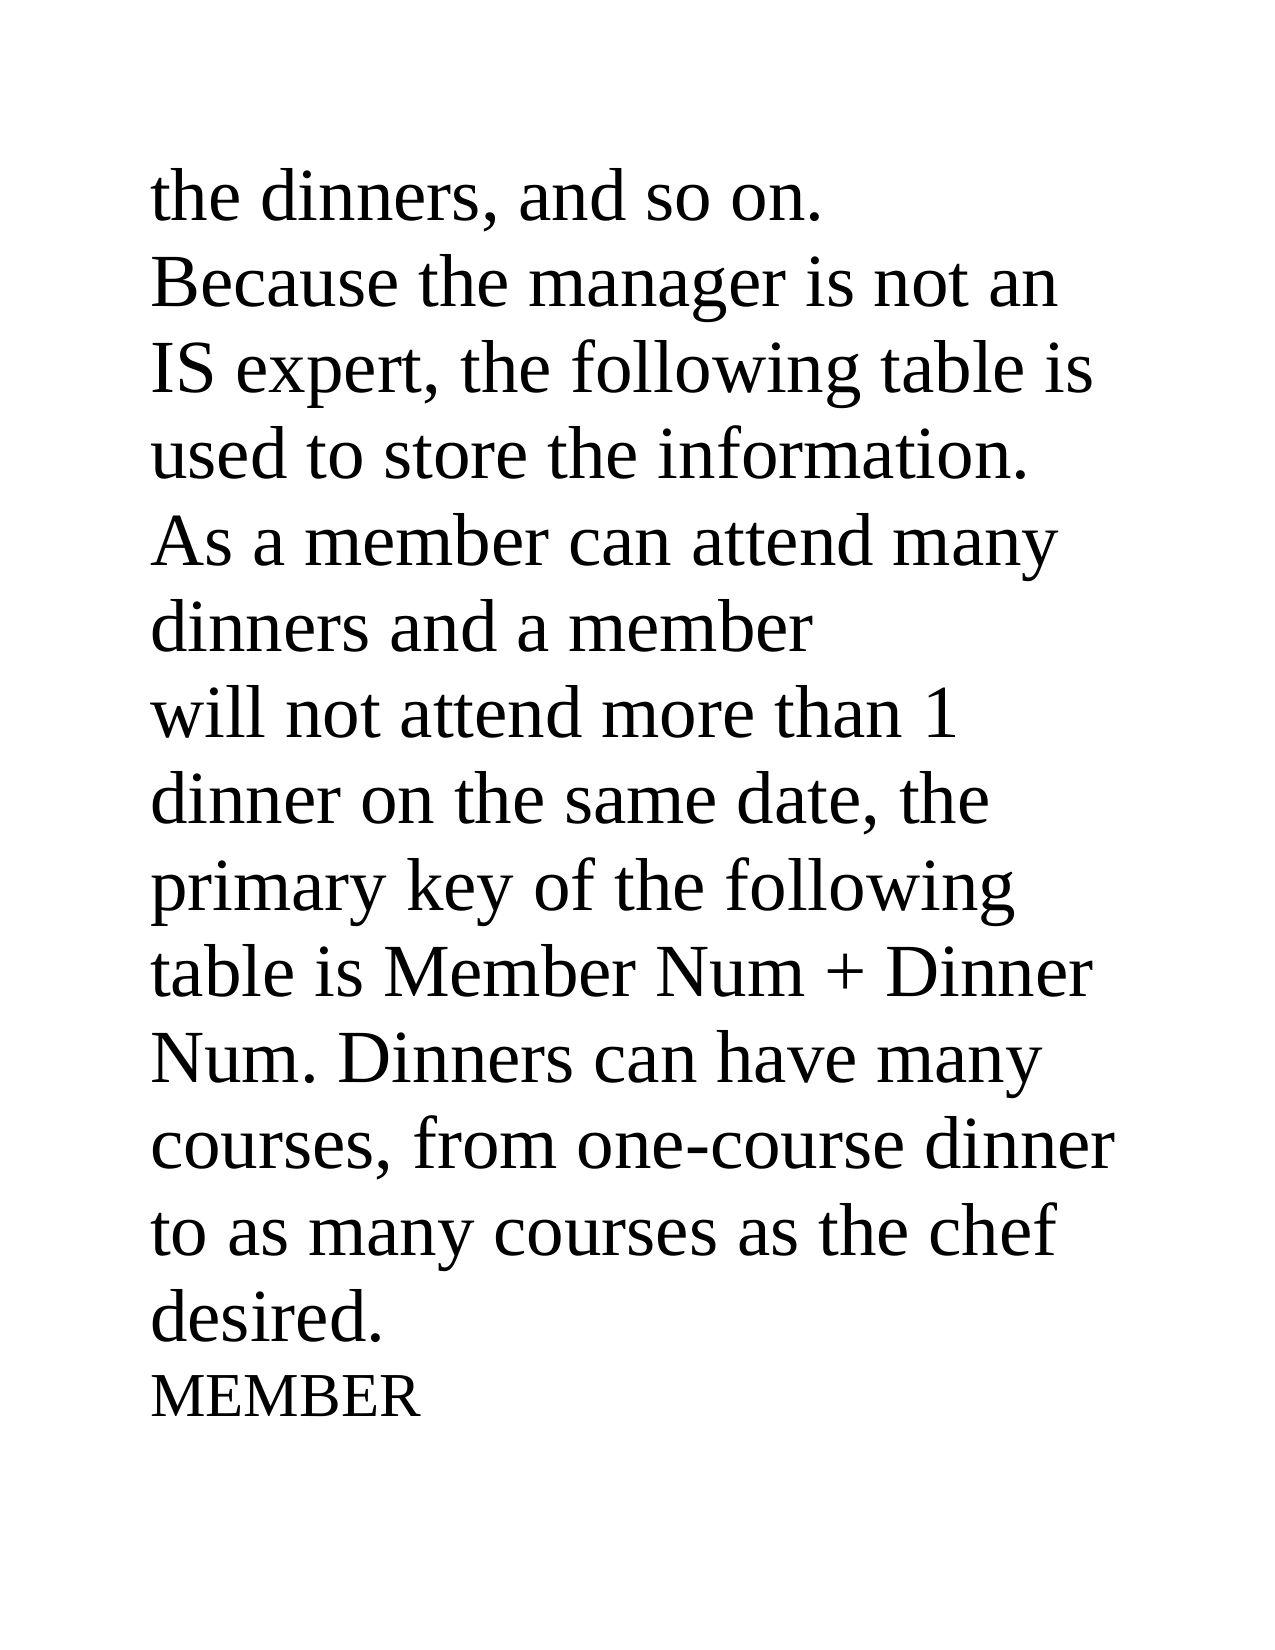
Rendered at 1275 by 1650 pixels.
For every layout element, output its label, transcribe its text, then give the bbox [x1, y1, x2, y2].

text MEMBER [150, 1357, 1125, 1429]
text will not attend more than 1 dinner on the same date, the primary key of the following table is Member Num + Dinner Num. Dinners can have many [150, 667, 1125, 1099]
text the dinners, and so on. [150, 150, 1125, 236]
text courses, from one-course dinner to as many courses as the chef desired. [150, 1099, 1125, 1357]
text Because the manager is not an IS expert, the following table is used to store the information. As a member can attend many dinners and a member [150, 236, 1125, 667]
